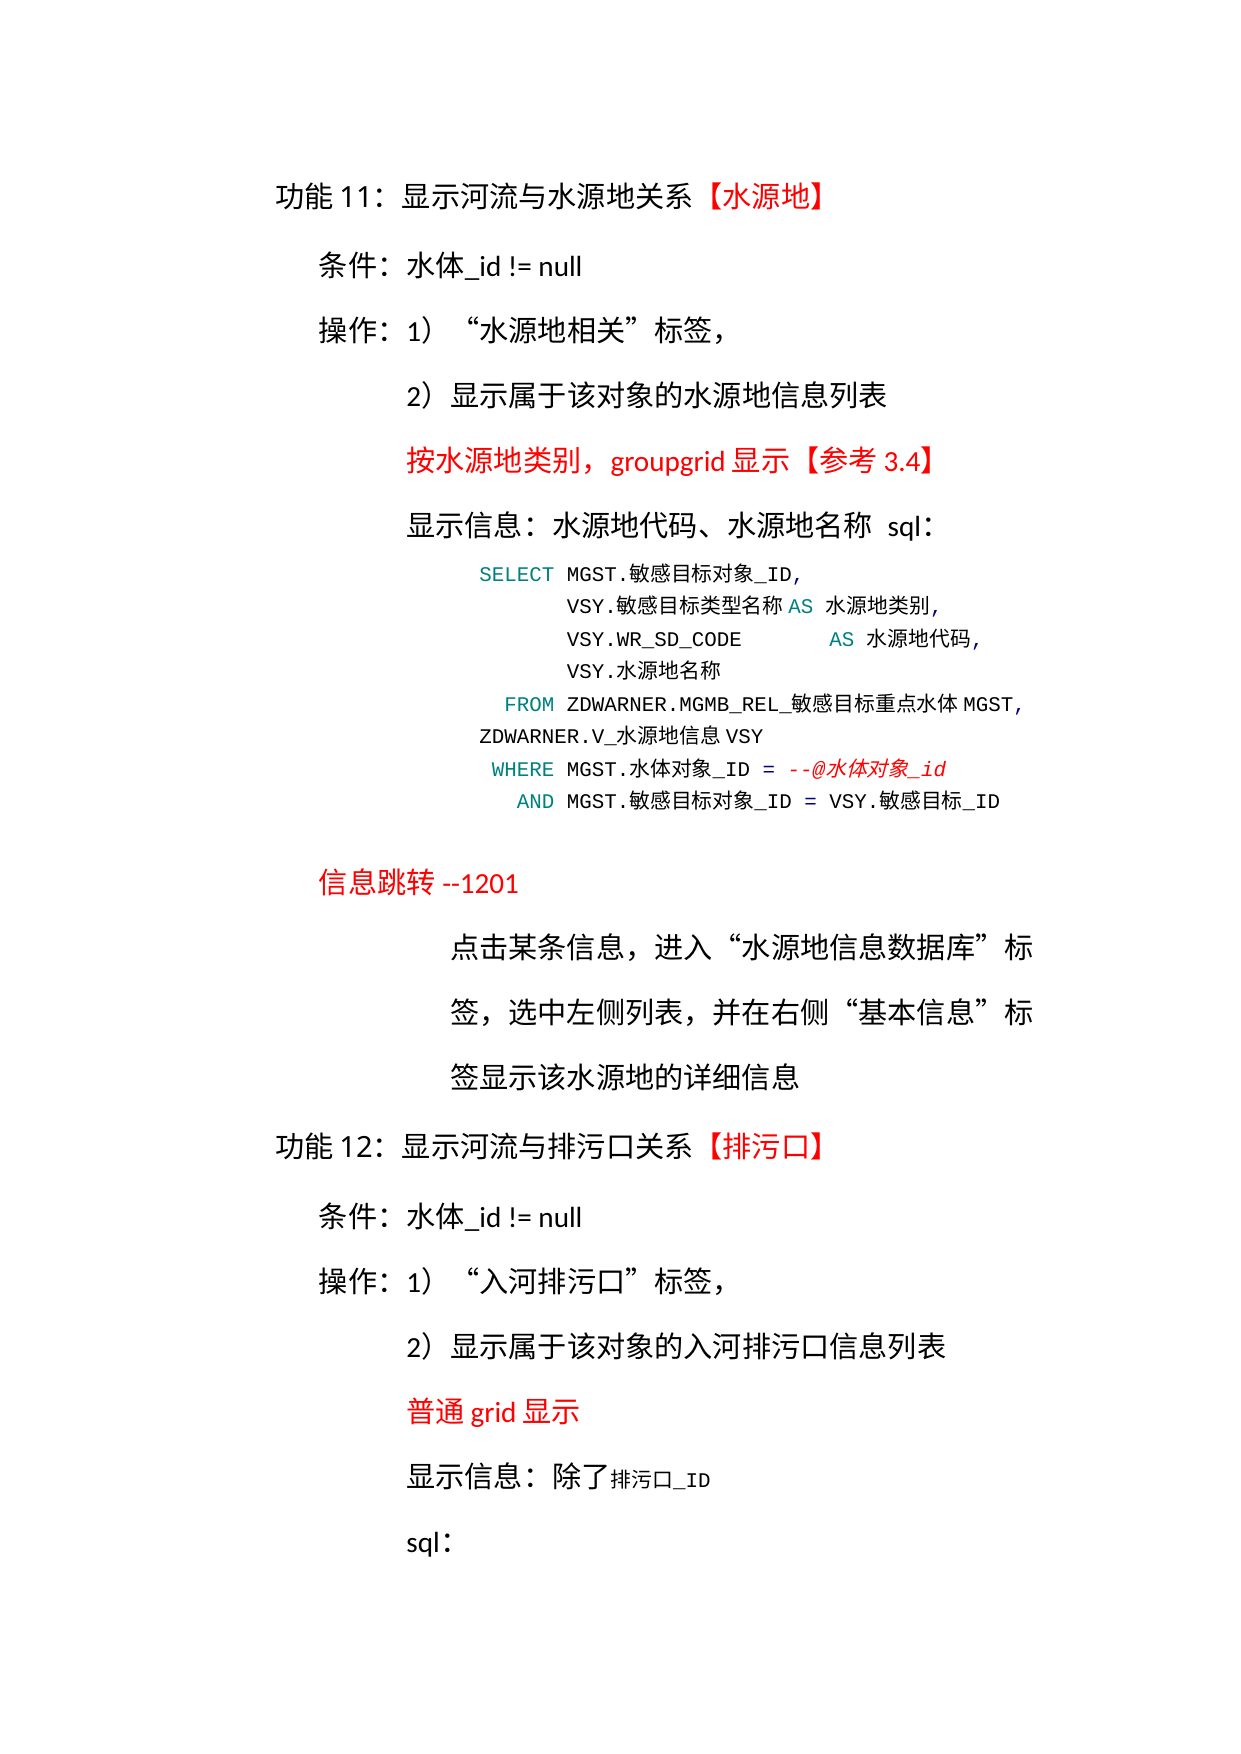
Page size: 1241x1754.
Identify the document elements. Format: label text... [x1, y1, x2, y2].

text AND MGST.敏感目标对象_ID = VSY.敏感目标_ID [479, 784, 1053, 816]
subtitle 功能12：显示河流与排污口关系【排污口】 [275, 1113, 1053, 1178]
text 普通grid显示 [362, 1377, 1053, 1442]
text 信息跳转 --1201 [319, 849, 1053, 914]
text SELECT MGST.敏感目标对象_ID, [479, 556, 1053, 589]
subtitle 功能11：显示河流与水源地关系【水源地】 [275, 162, 1053, 227]
text 点击某条信息，进入“水源地信息数据库”标签，选中左侧列表，并在右侧“基本信息”标签显示该水源地的详细信息 [450, 914, 1053, 1109]
text 操作：1）“水源地相关”标签， [319, 296, 1053, 361]
text 条件：水体_id != null [275, 231, 1053, 296]
text 显示信息：水源地代码、水源地名称 sql： [362, 491, 1053, 556]
text FROM ZDWARNER.MGMB_REL_敏感目标重点水体 MGST, ZDWARNER.V_水源地信息 VSY [479, 686, 1053, 751]
text 2）显示属于该对象的入河排污口信息列表 [362, 1312, 1053, 1377]
text 条件：水体_id != null [275, 1182, 1053, 1247]
text sql： [362, 1507, 1053, 1572]
text 操作：1）“入河排污口”标签， [319, 1247, 1053, 1312]
text WHERE MGST.水体对象_ID = --@水体对象_id [479, 751, 1053, 784]
text VSY.WR_SD_CODE AS 水源地代码, [479, 621, 1053, 654]
text VSY.敏感目标类型名称 AS 水源地类别, [479, 589, 1053, 621]
text 2）显示属于该对象的水源地信息列表 [362, 361, 1053, 426]
text 按水源地类别，groupgrid显示【参考3.4】 [362, 426, 1053, 491]
text 显示信息：除了排污口_ID [362, 1442, 1053, 1507]
text VSY.水源地名称 [479, 654, 1053, 686]
